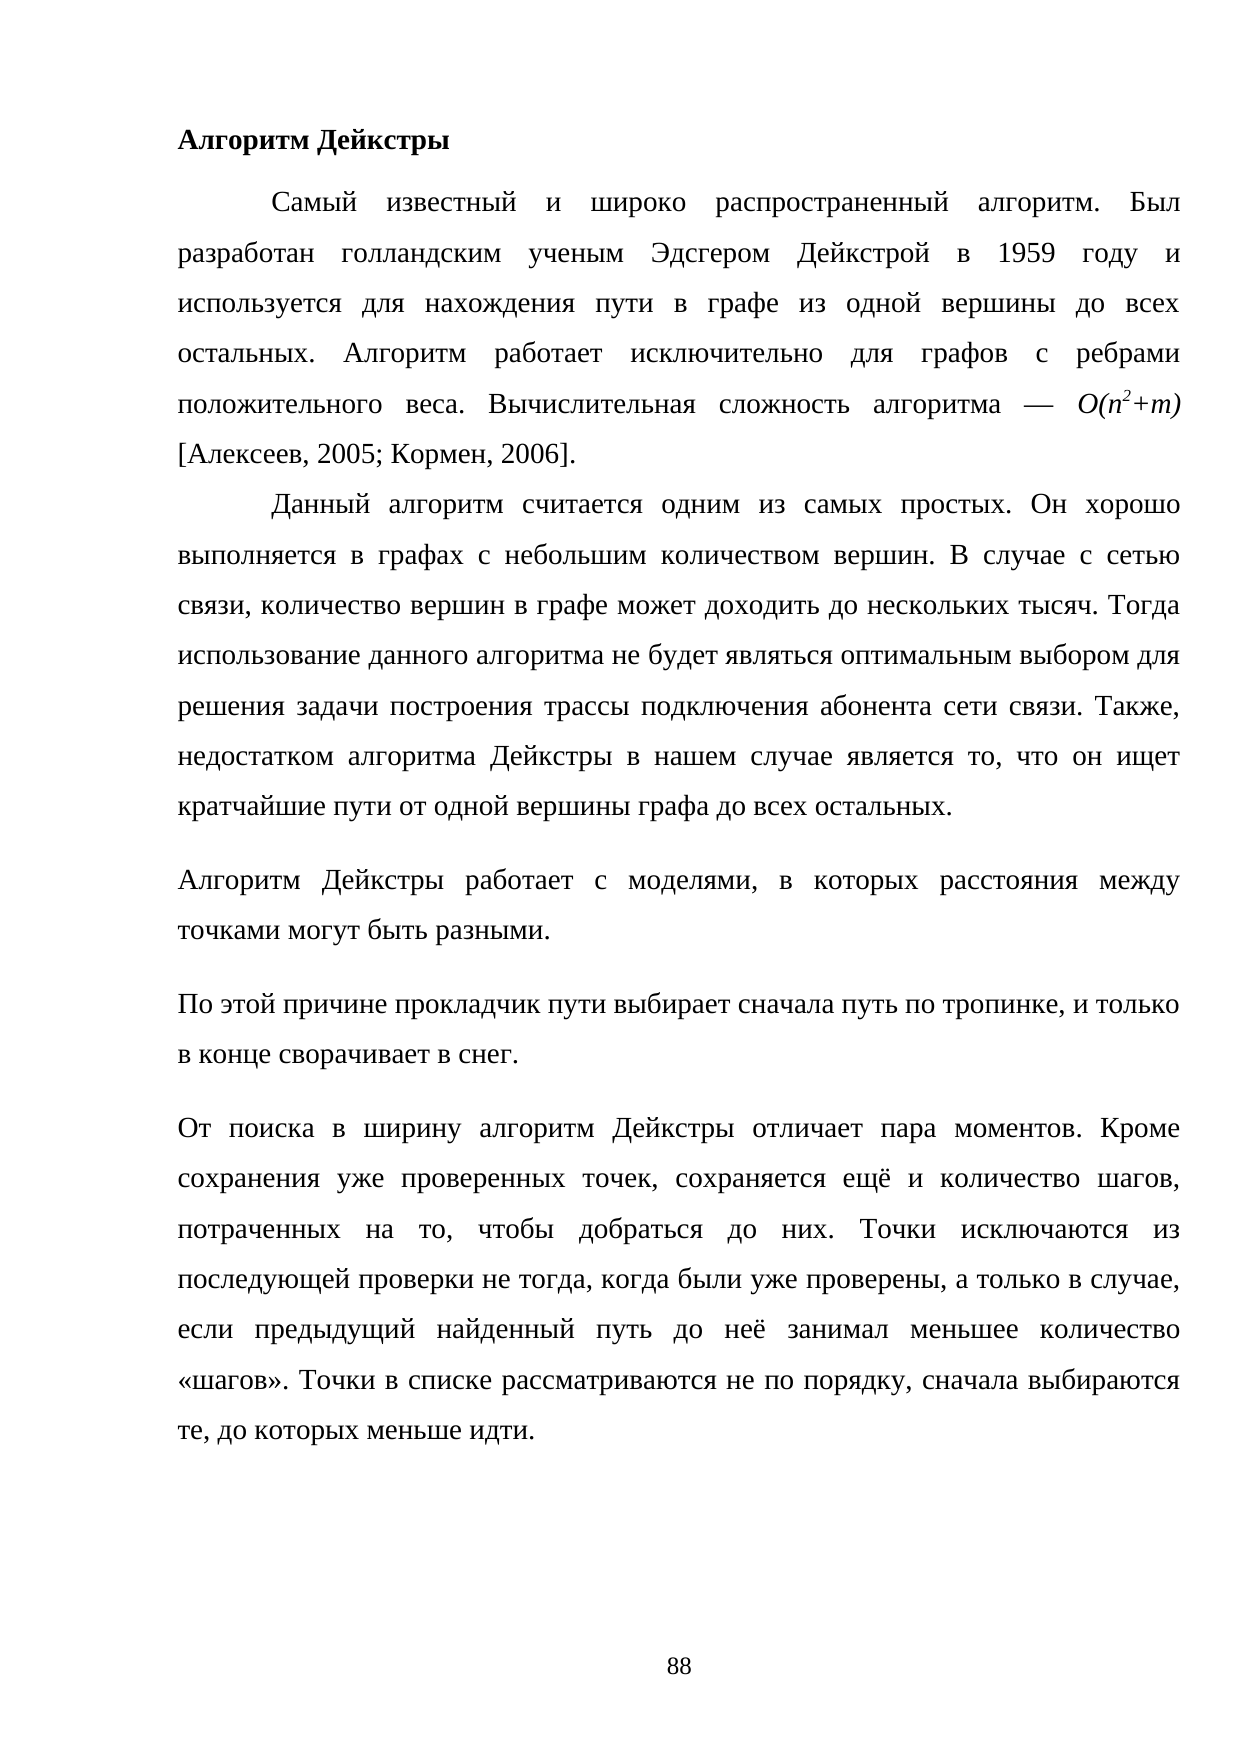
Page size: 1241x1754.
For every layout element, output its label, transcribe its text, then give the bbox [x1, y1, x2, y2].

text По этой причине прокладчик пути выбирает сначала путь по тропинке, и только в конце сворачивает в снег. [177, 986, 1181, 1070]
text Алгоритм Дейкстры работает с моделями, в которых расстояния между точками могут быть разными. [177, 862, 1181, 946]
subtitle Алгоритм Дейкстры [177, 122, 1181, 156]
text От поиска в ширину алгоритм Дейкстры отличает пара моментов. Кроме сохранения уже проверенных точек, сохраняется ещё и количество шагов, потраченных на то, чтобы добраться до них. Точки исключаются из последующей проверки не тогда, когда были уже проверены, а только в случае, если предыдущий найденный путь до неё занимал меньшее количество «шагов». Точки в списке рассматриваются не по порядку, сначала выбираются те, до которых меньше идти. [177, 1110, 1181, 1446]
text Самый известный и широко распространенный алгоритм. Был разработан голландским ученым Эдсгером Дейкстрой в 1959 году и используется для нахождения пути в графе из одной вершины до всех остальных. Алгоритм работает исключительно для графов с ребрами положительного веса. Вычислительная сложность алгоритма — O(n2+m) [Алексеев, 2005; Кормен, 2006]. [177, 184, 1181, 470]
text Данный алгоритм считается одним из самых простых. Он хорошо выполняется в графах с небольшим количеством вершин. В случае с сетью связи, количество вершин в графе может доходить до нескольких тысяч. Тогда использование данного алгоритма не будет являться оптимальным выбором для решения задачи построения трассы подключения абонента сети связи. Также, недостатком алгоритма Дейкстры в нашем случае является то, что он ищет кратчайшие пути от одной вершины графа до всех остальных. [177, 486, 1181, 822]
